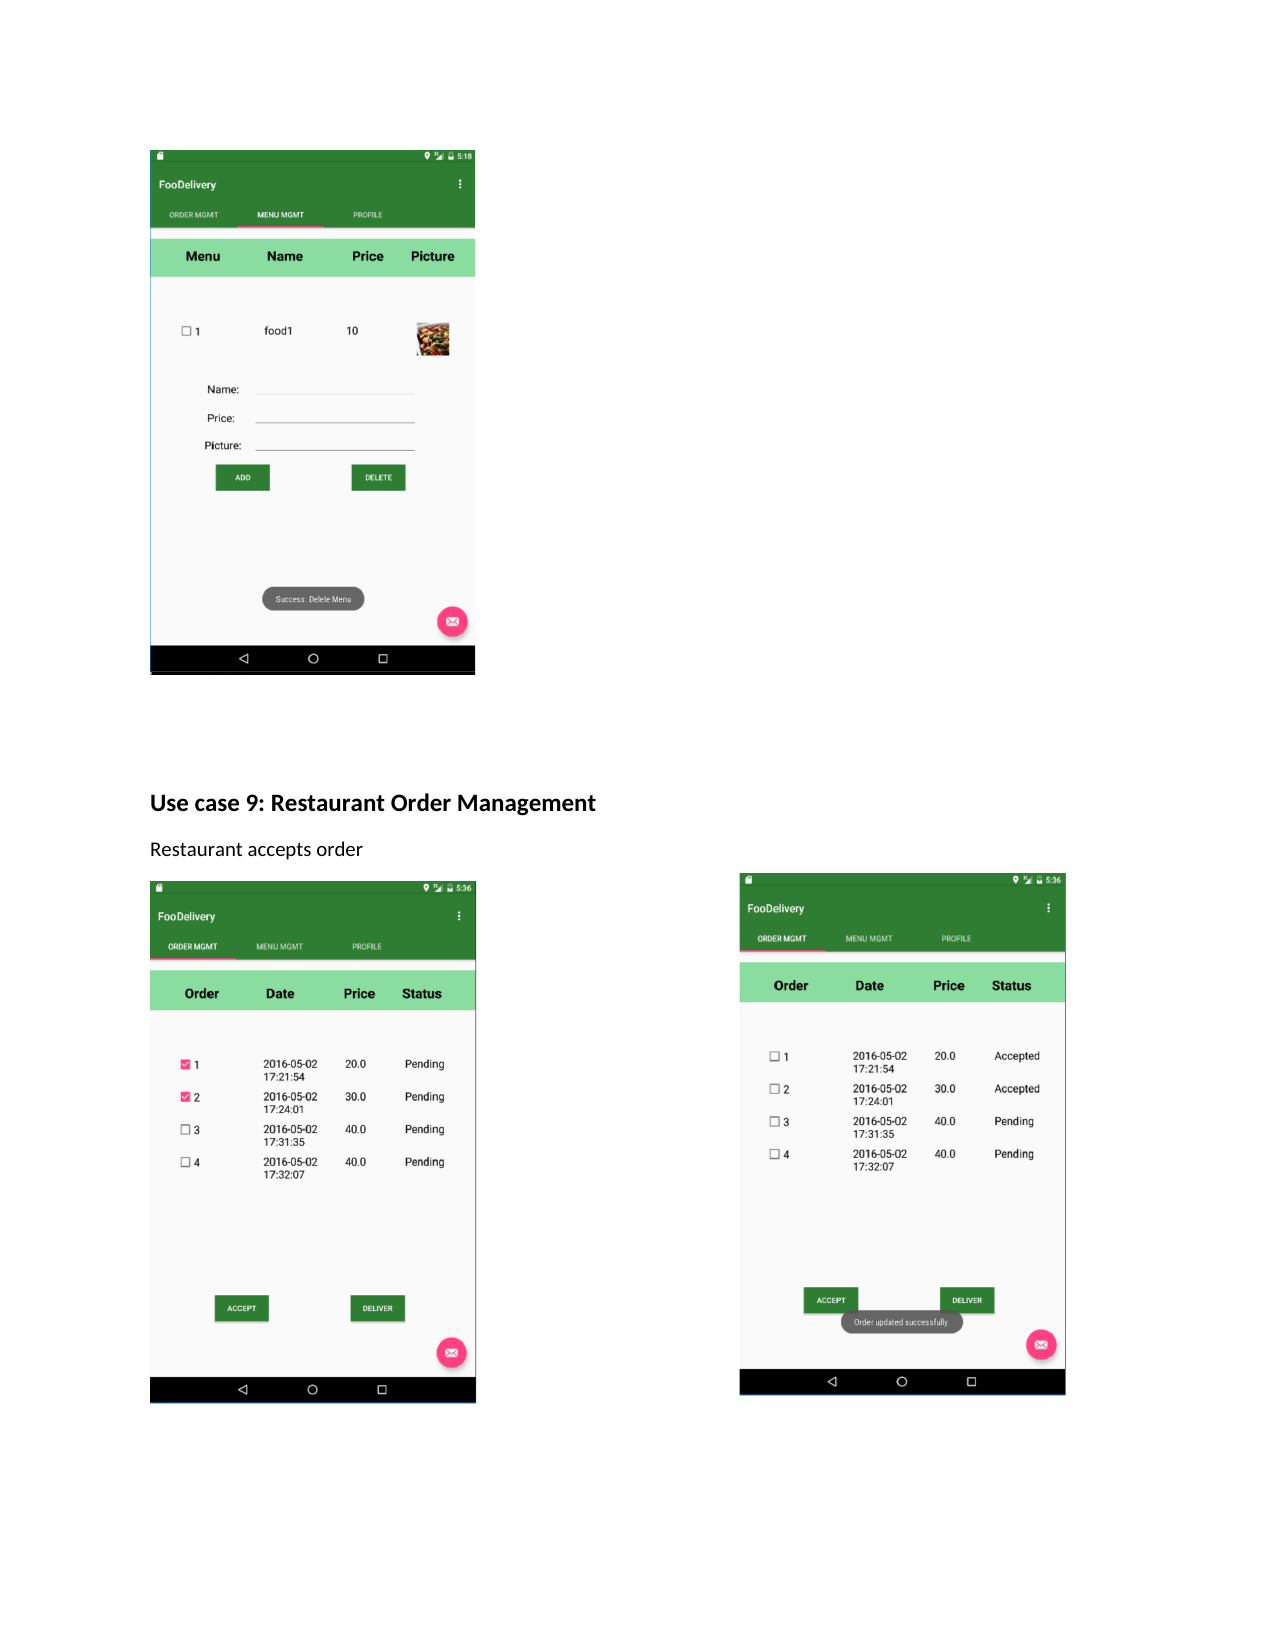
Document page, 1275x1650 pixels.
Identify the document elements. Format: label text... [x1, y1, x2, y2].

picture [150, 150, 476, 675]
text Use case 9: Restaurant Order Management [150, 787, 1125, 818]
picture [150, 880, 477, 1404]
text Restaurant accepts order [150, 837, 1125, 862]
picture [739, 872, 1066, 1396]
